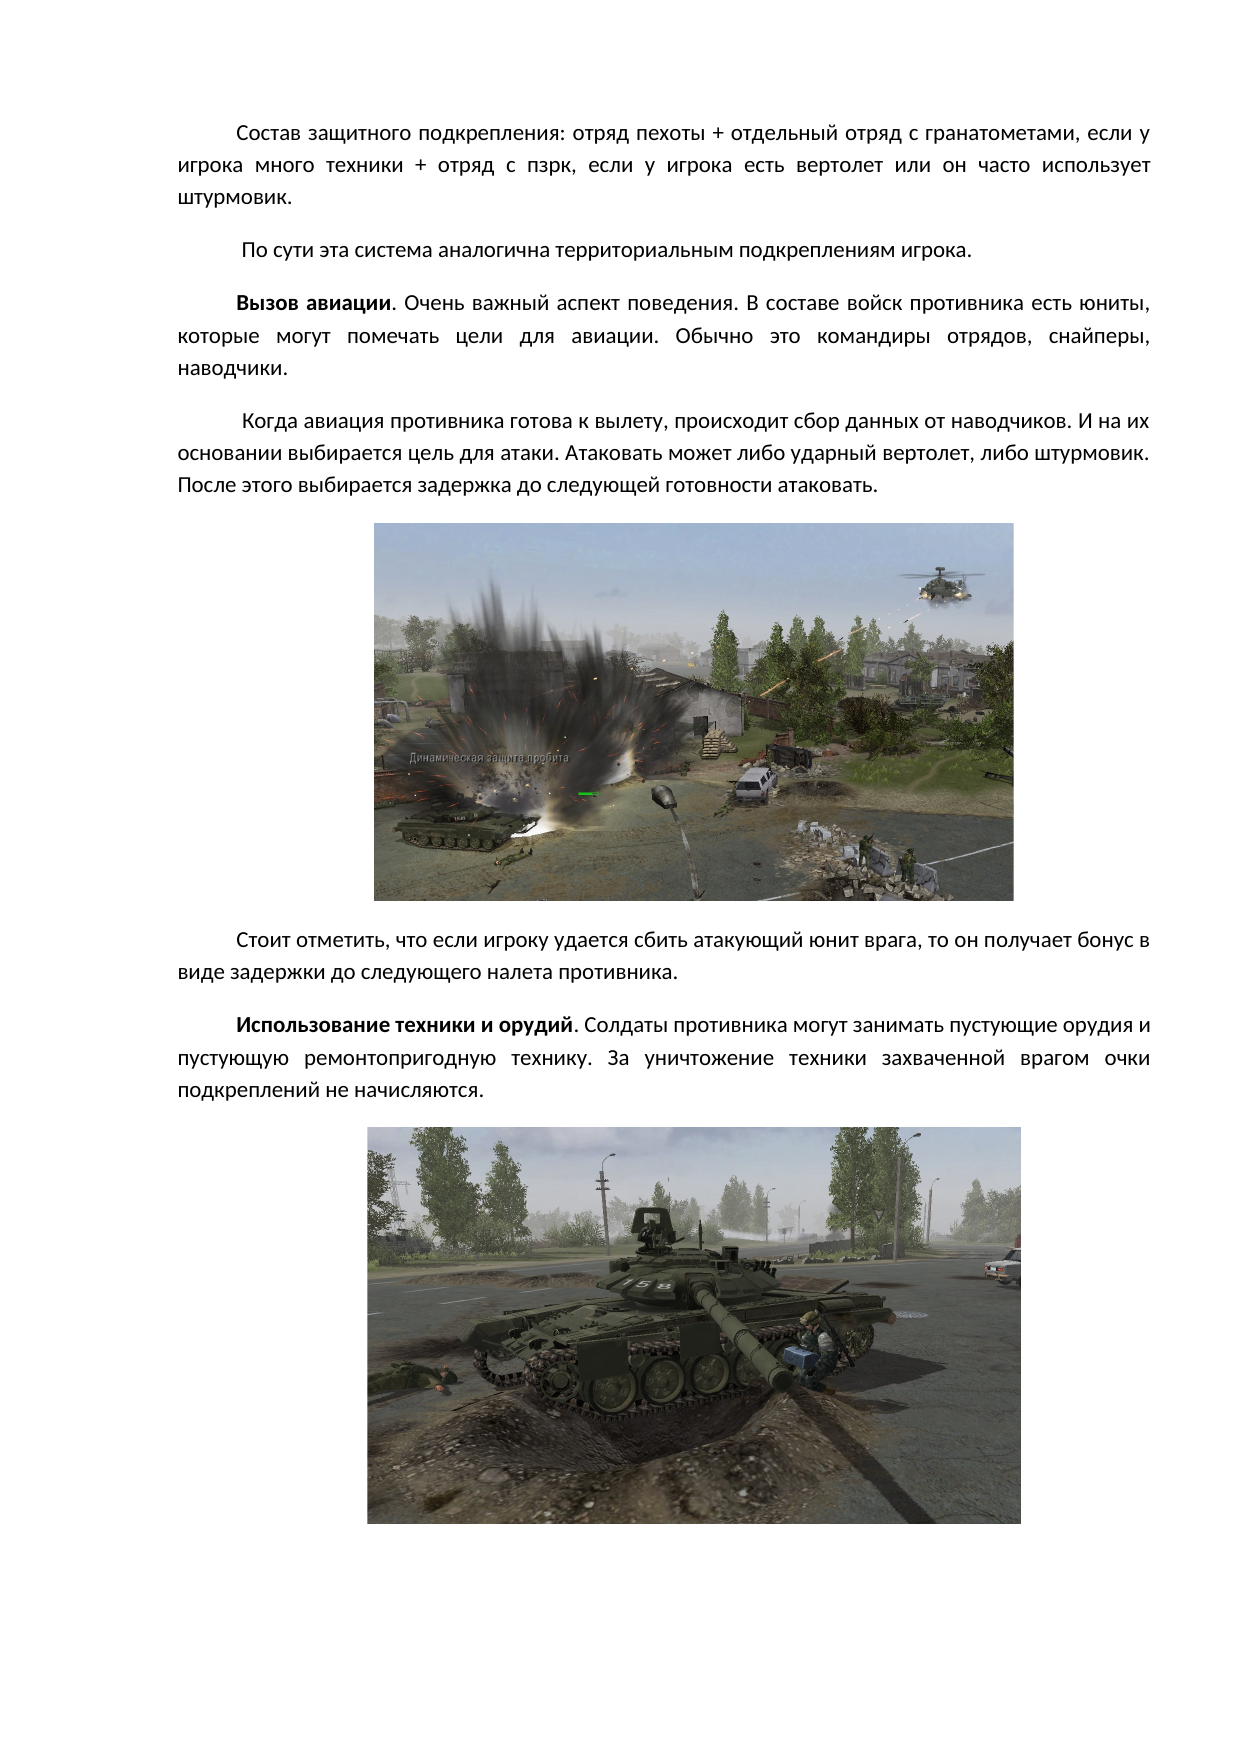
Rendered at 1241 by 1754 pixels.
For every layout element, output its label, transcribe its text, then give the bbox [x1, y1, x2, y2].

text Когда авиация противника готова к вылету, происходит сбор данных от наводчиков. И на их основании выбирается цель для атаки. Атаковать может либо ударный вертолет, либо штурмовик. После этого выбирается задержка до следующей готовности атаковать. [177, 406, 1152, 498]
picture [367, 1127, 1021, 1524]
text Состав защитного подкрепления: отряд пехоты + отдельный отряд с гранатометами, если у игрока много техники + отряд с пзрк, если у игрока есть вертолет или он часто использует штурмовик. [177, 118, 1152, 211]
text Использование техники и орудий. Солдаты противника могут занимать пустующие орудия и пустующую ремонтопригодную технику. За уничтожение техники захваченной врагом очки подкреплений не начисляются. [177, 1011, 1152, 1103]
text По сути эта система аналогична территориальным подкреплениям игрока. [177, 236, 1152, 263]
text Стоит отметить, что если игроку удается сбить атакующий юнит врага, то он получает бонус в виде задержки до следующего налета противника. [177, 925, 1152, 986]
text Вызов авиации. Очень важный аспект поведения. В составе войск противника есть юниты, которые могут помечать цели для авиации. Обычно это командиры отрядов, снайперы, наводчики. [177, 288, 1152, 381]
picture [374, 523, 1014, 901]
